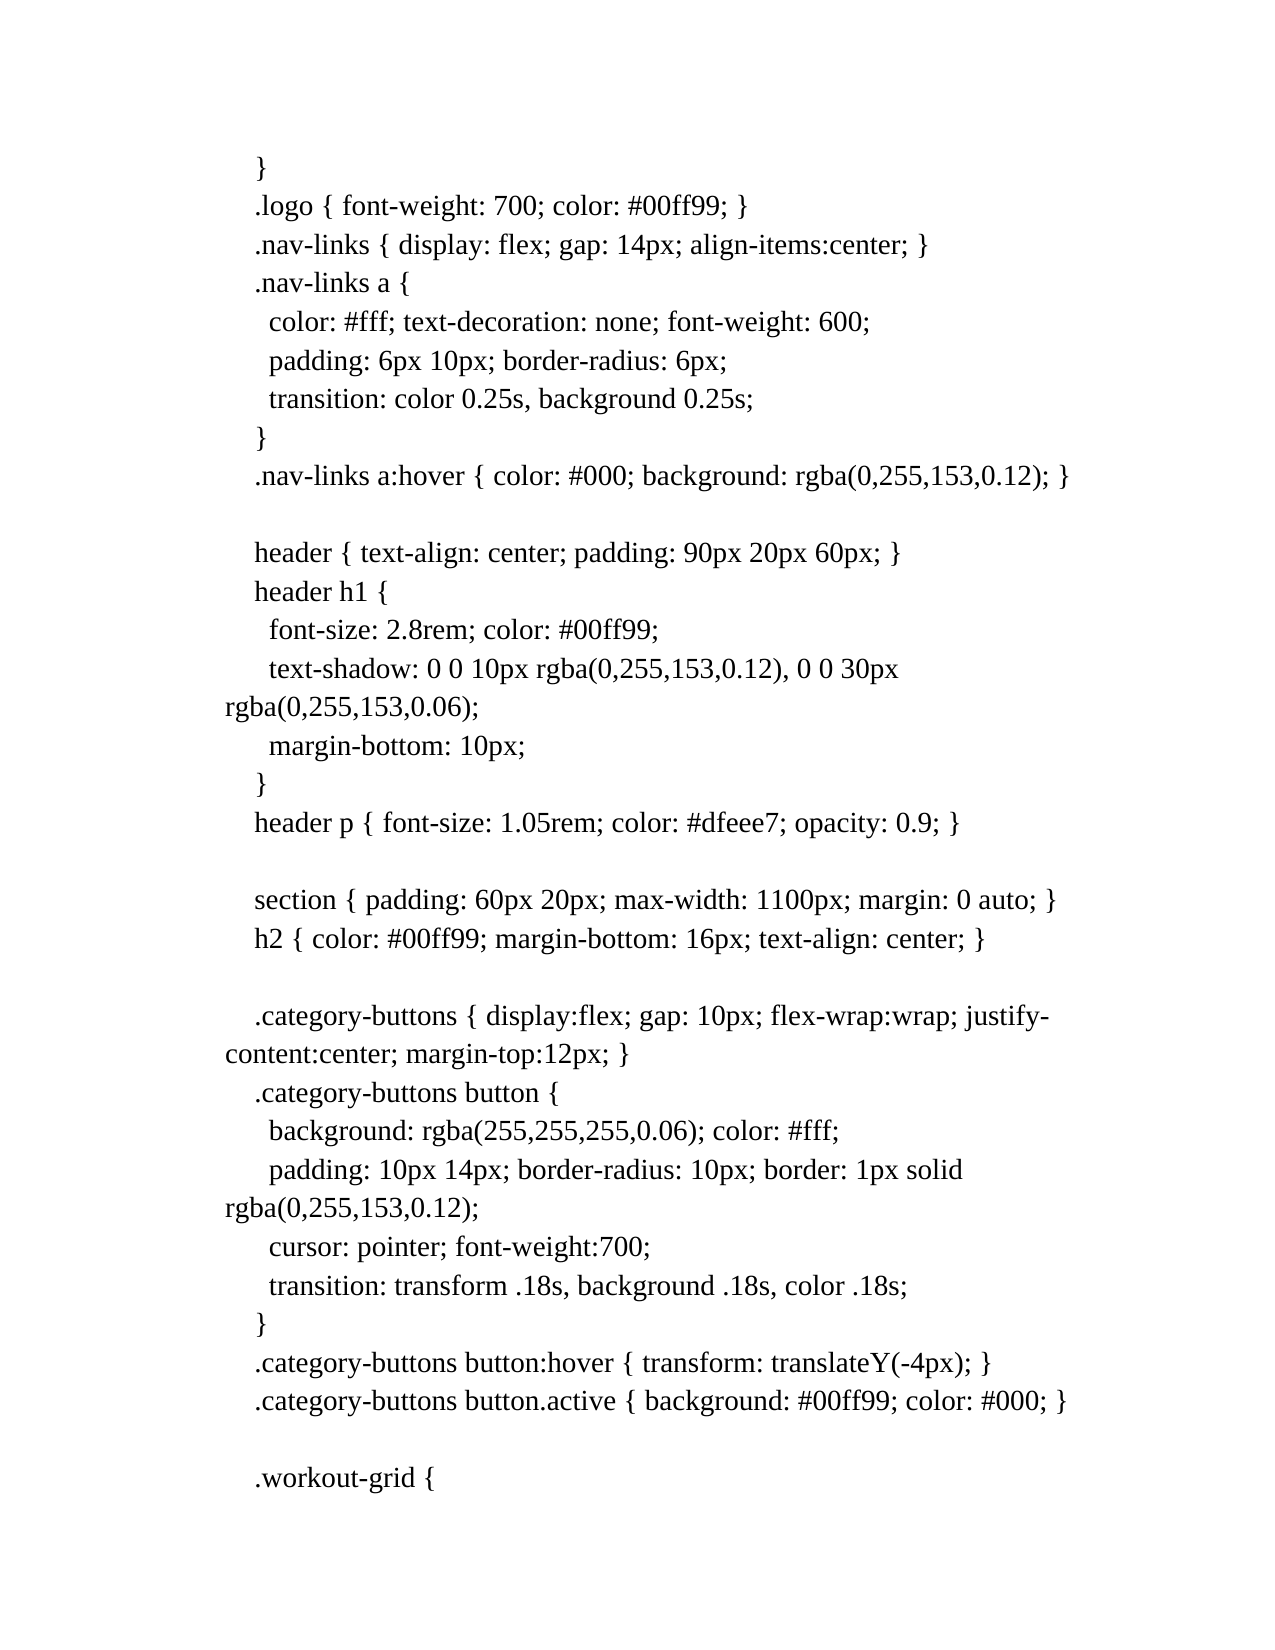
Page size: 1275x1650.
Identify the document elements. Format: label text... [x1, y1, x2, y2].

list text-shadow: 0 0 10px rgba(0,255,153,0.12), 0 0 30px rgba(0,255,153,0.06); [225, 651, 1125, 723]
list .nav-links a:hover { color: #000; background: rgba(0,255,153,0.12); } [225, 458, 1125, 492]
list transition: transform .18s, background .18s, color .18s; [225, 1268, 1125, 1301]
list padding: 10px 14px; border-radius: 10px; border: 1px solid rgba(0,255,153,0.12); [225, 1152, 1125, 1224]
list font-size: 2.8rem; color: #00ff99; [225, 612, 1125, 646]
list transition: color 0.25s, background 0.25s; [225, 381, 1125, 415]
list } [225, 150, 1125, 183]
list .category-buttons button:hover { transform: translateY(-4px); } [225, 1345, 1125, 1378]
list } [225, 420, 1125, 453]
list header h1 { [225, 574, 1125, 607]
list .category-buttons button { [225, 1075, 1125, 1108]
list margin-bottom: 10px; [225, 728, 1125, 762]
list cursor: pointer; font-weight:700; [225, 1229, 1125, 1263]
list .category-buttons { display:flex; gap: 10px; flex-wrap:wrap; justify-content:center; margin-top:12px; } [225, 998, 1125, 1070]
list color: #fff; text-decoration: none; font-weight: 600; [225, 304, 1125, 338]
list .category-buttons button.active { background: #00ff99; color: #000; } [225, 1383, 1125, 1417]
list background: rgba(255,255,255,0.06); color: #fff; [225, 1113, 1125, 1147]
list } [225, 1306, 1125, 1340]
list .workout-grid { [225, 1460, 1125, 1494]
list .nav-links a { [225, 266, 1125, 299]
list h2 { color: #00ff99; margin-bottom: 16px; text-align: center; } [225, 921, 1125, 954]
list padding: 6px 10px; border-radius: 6px; [225, 343, 1125, 376]
list .logo { font-weight: 700; color: #00ff99; } [225, 188, 1125, 222]
list header { text-align: center; padding: 90px 20px 60px; } [225, 535, 1125, 569]
list } [225, 767, 1125, 800]
list section { padding: 60px 20px; max-width: 1100px; margin: 0 auto; } [225, 882, 1125, 916]
list .nav-links { display: flex; gap: 14px; align-items:center; } [225, 227, 1125, 261]
list header p { font-size: 1.05rem; color: #dfeee7; opacity: 0.9; } [225, 805, 1125, 839]
